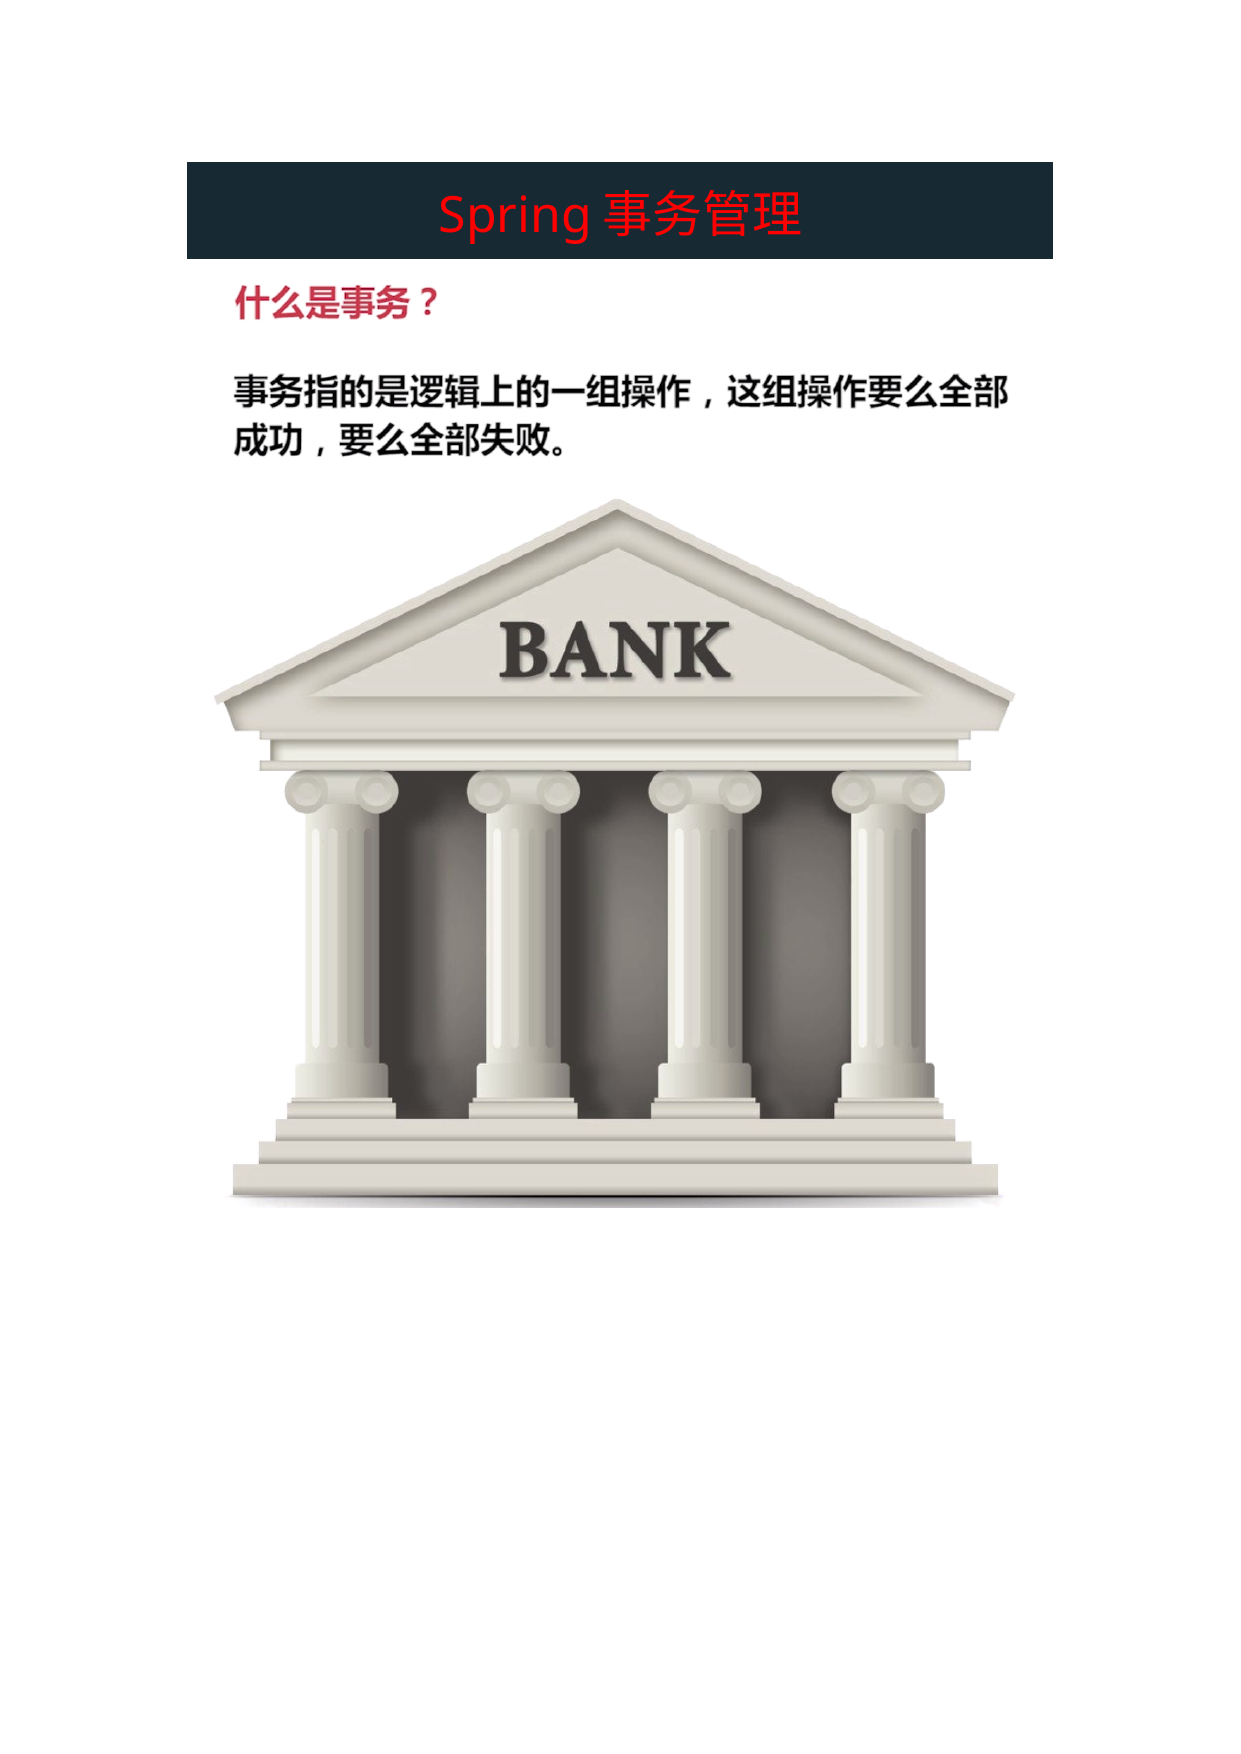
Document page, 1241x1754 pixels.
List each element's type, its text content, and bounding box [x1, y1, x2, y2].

text Spring事务管理 [187, 162, 1053, 259]
picture [187, 272, 1053, 475]
picture [187, 499, 1053, 1208]
